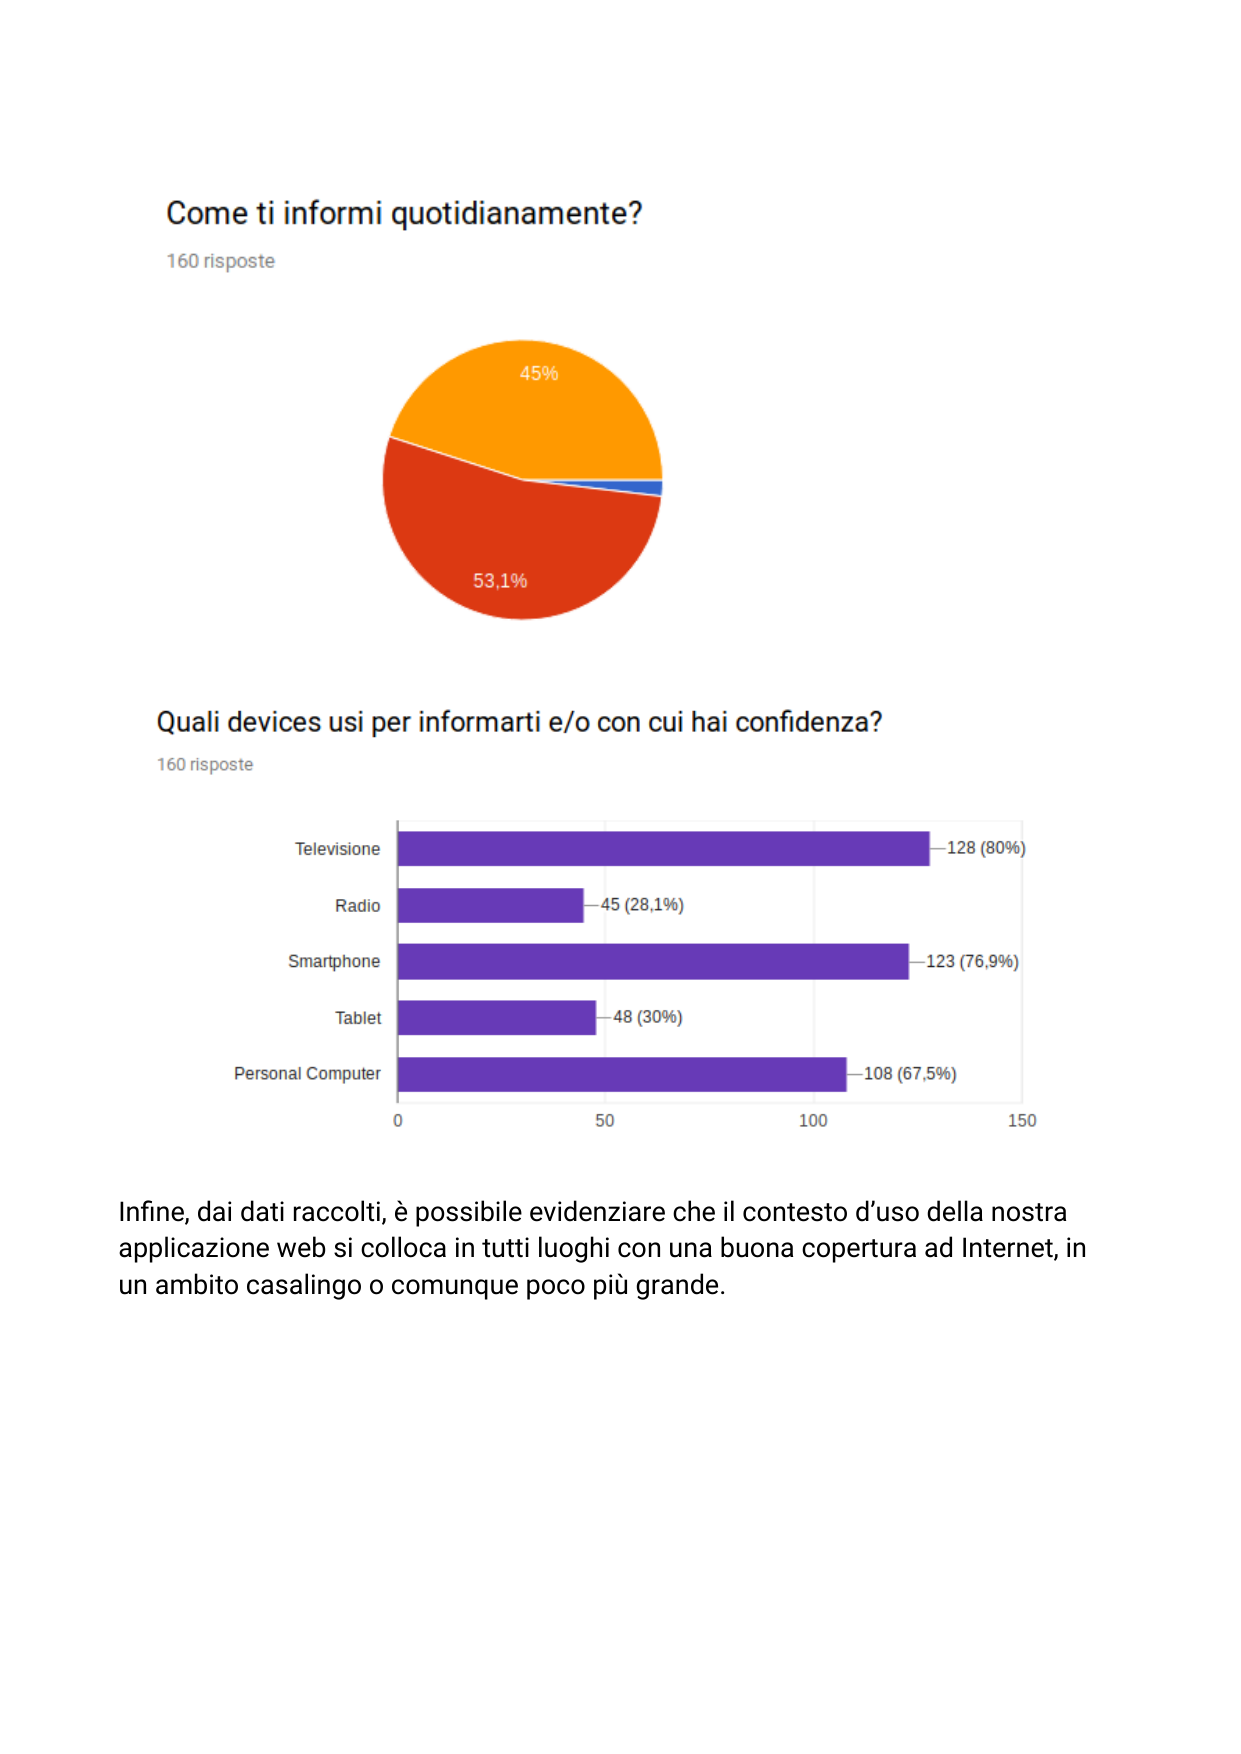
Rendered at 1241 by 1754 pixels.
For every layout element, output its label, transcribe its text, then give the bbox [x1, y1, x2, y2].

text Infine, dai dati raccolti, è possibile evidenziare che il contesto d’uso della nostra applicazione web si colloca in tutti luoghi con una buona copertura ad Internet, in un ambito casalingo o comunque poco più grande. [118, 1196, 1122, 1301]
picture [118, 176, 831, 672]
picture [118, 675, 1123, 1178]
